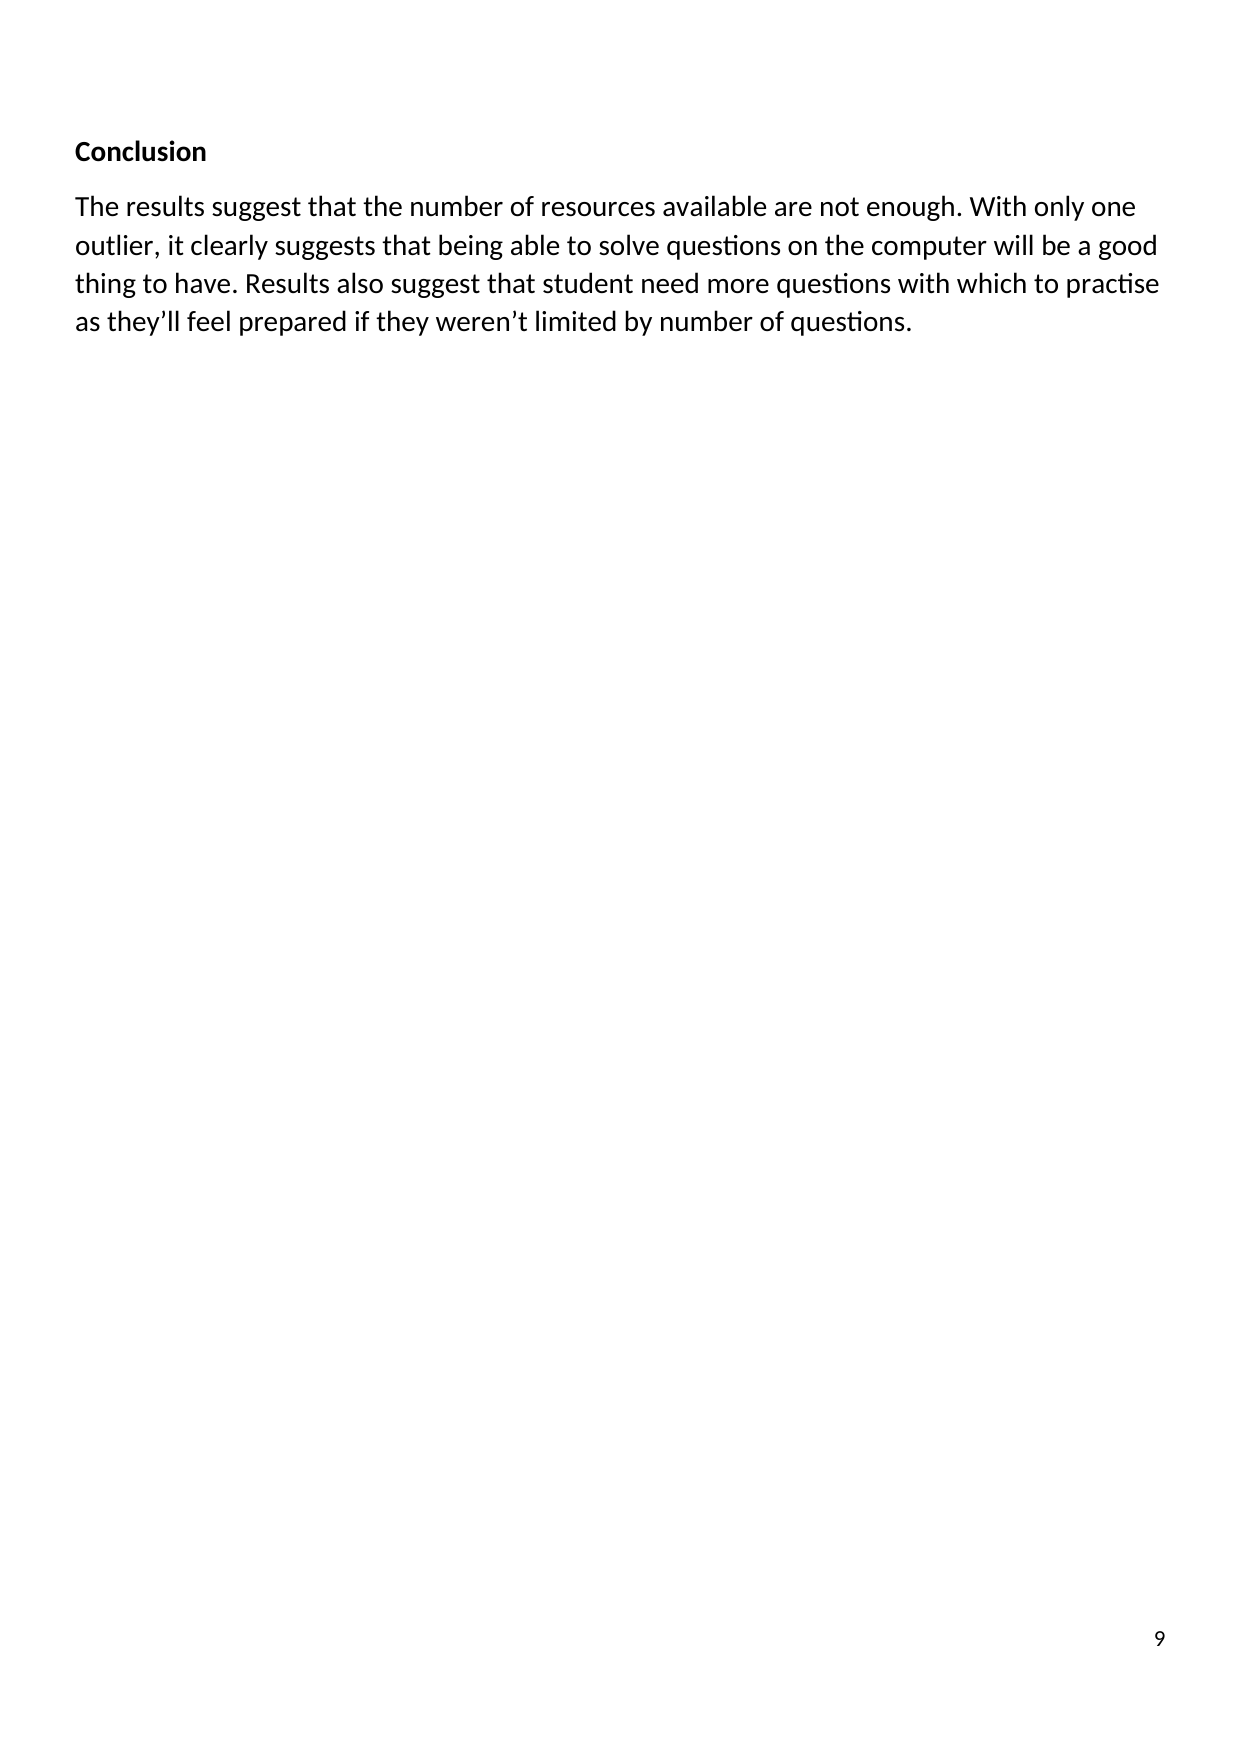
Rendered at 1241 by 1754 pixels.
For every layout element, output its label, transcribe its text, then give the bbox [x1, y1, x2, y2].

text Conclusion [75, 133, 1165, 169]
text The results suggest that the number of resources available are not enough. With only one outlier, it clearly suggests that being able to solve questions on the computer will be a good thing to have. Results also suggest that student need more questions with which to practise as they’ll feel prepared if they weren’t limited by number of questions. [75, 188, 1165, 339]
